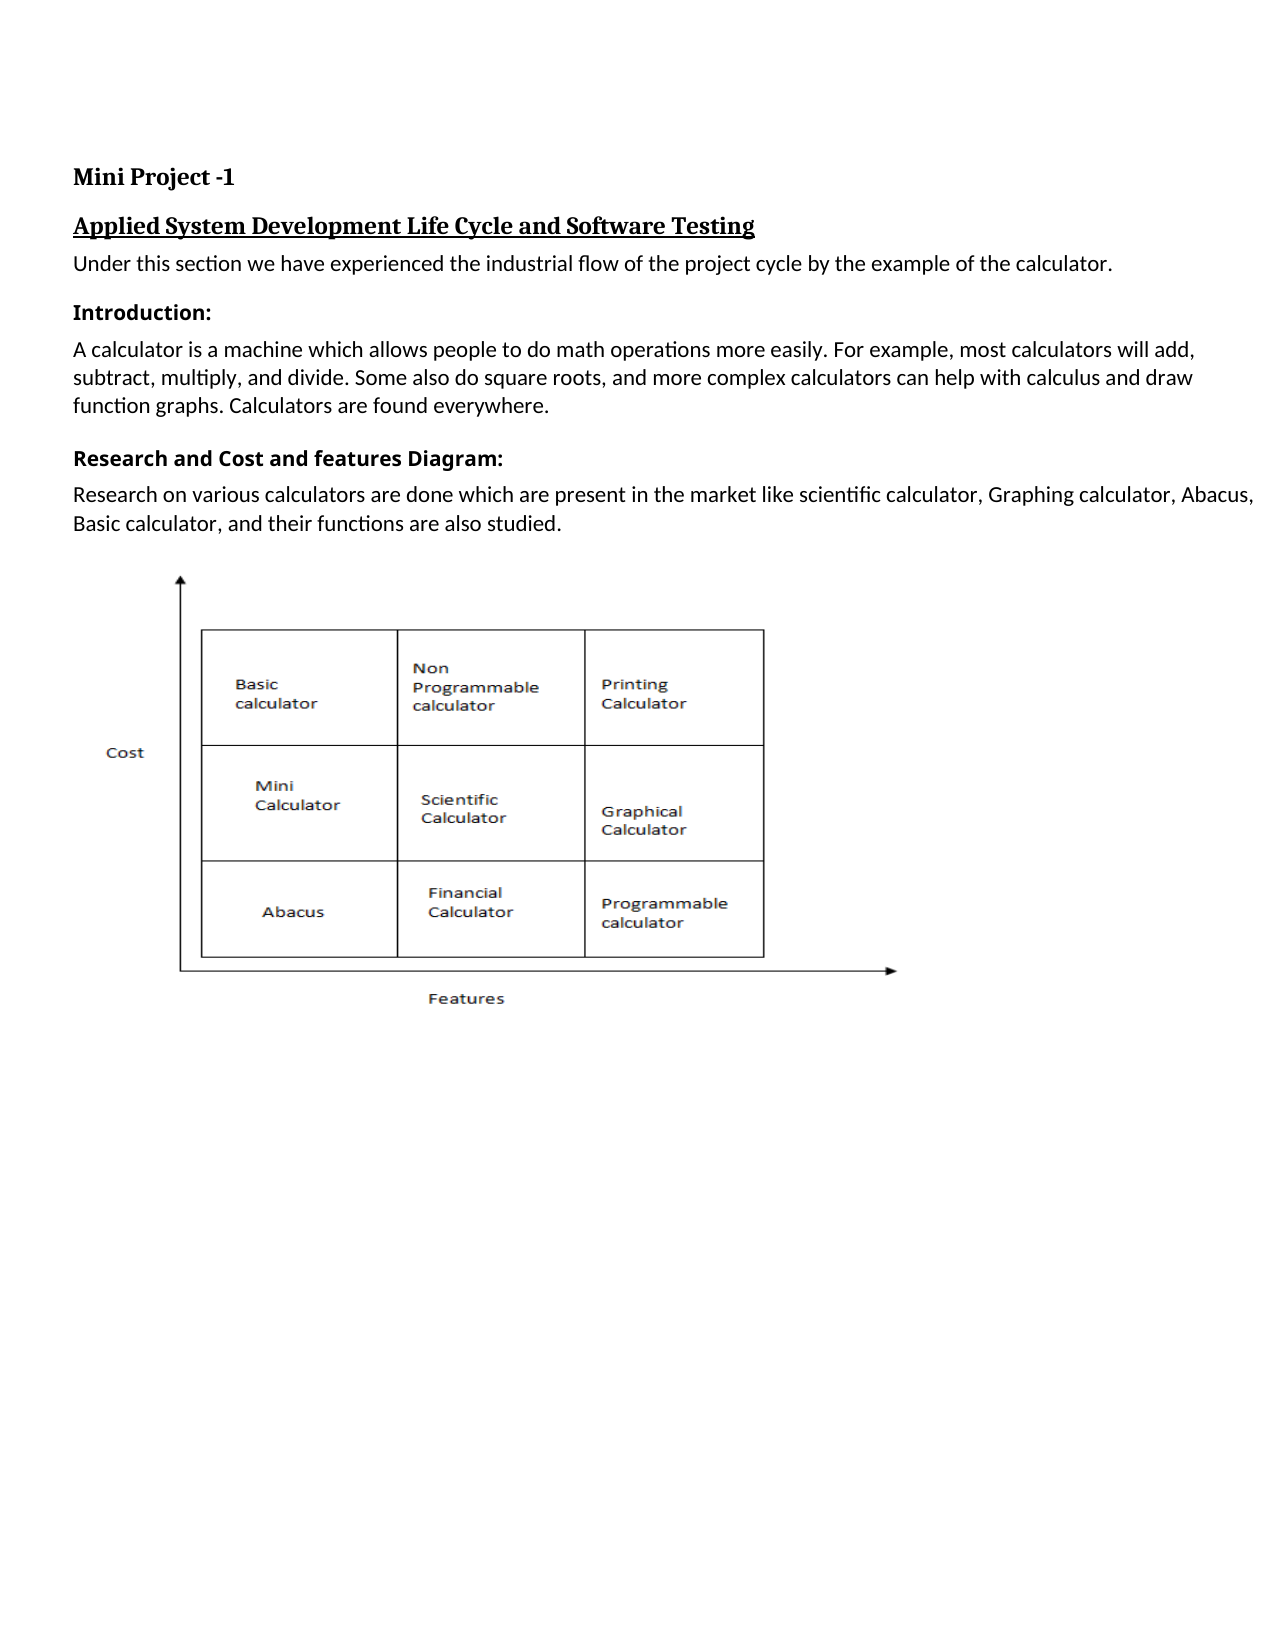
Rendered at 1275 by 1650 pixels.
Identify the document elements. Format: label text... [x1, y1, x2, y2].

subtitle Research and Cost and features Diagram: [73, 444, 1273, 472]
text A calculator is a machine which allows people to do math operations more easily. For example, most calculators will add, subtract, multiply, and divide. Some also do square roots, and more complex calculators can help with calculus and draw function graphs. Calculators are found everywhere. [73, 335, 1273, 419]
text Under this section we have experienced the industrial flow of the project cycle by the example of the calculator. [73, 249, 1273, 277]
subtitle Introduction: [73, 298, 1273, 326]
text Research on various calculators are done which are present in the market like scientific calculator, Graphing calculator, Abacus, Basic calculator, and their functions are also studied. [73, 481, 1273, 537]
subtitle Applied System Development Life Cycle and Software Testing [73, 212, 1273, 241]
subtitle Mini Project -1 [73, 162, 1273, 191]
picture [72, 561, 935, 1023]
